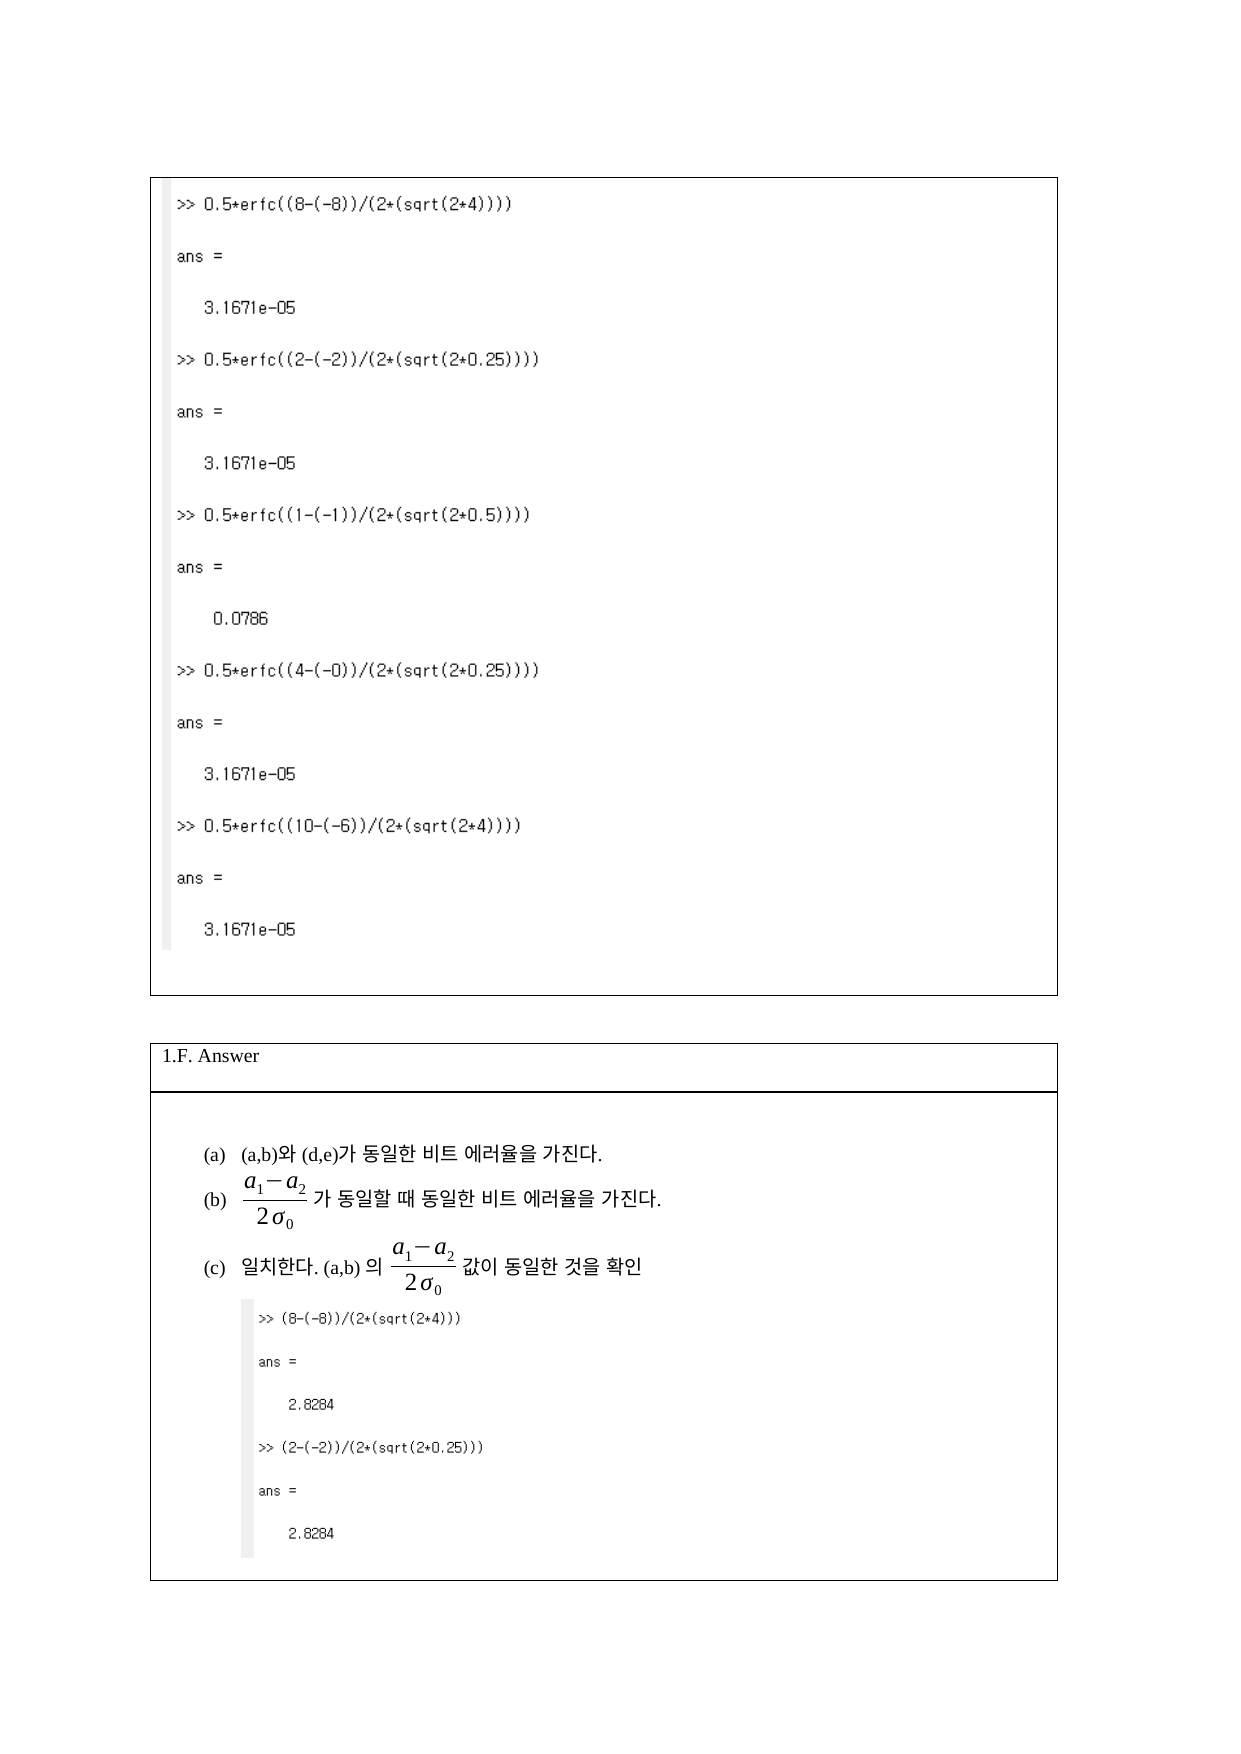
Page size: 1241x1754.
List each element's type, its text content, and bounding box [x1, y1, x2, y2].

picture [241, 1299, 498, 1558]
table_header 1.F. Answer [151, 1044, 1057, 1091]
picture [161, 178, 570, 950]
table_cell [151, 178, 1057, 995]
table_cell (a,b)와 (d,e)가 동일한 비트 에러율을 가진다. 가 동일할 때 동일한 비트 에러율을 가진다. 일치한다. (a,b) 의 값이 동일한 것을 확인 [151, 1093, 1057, 1580]
